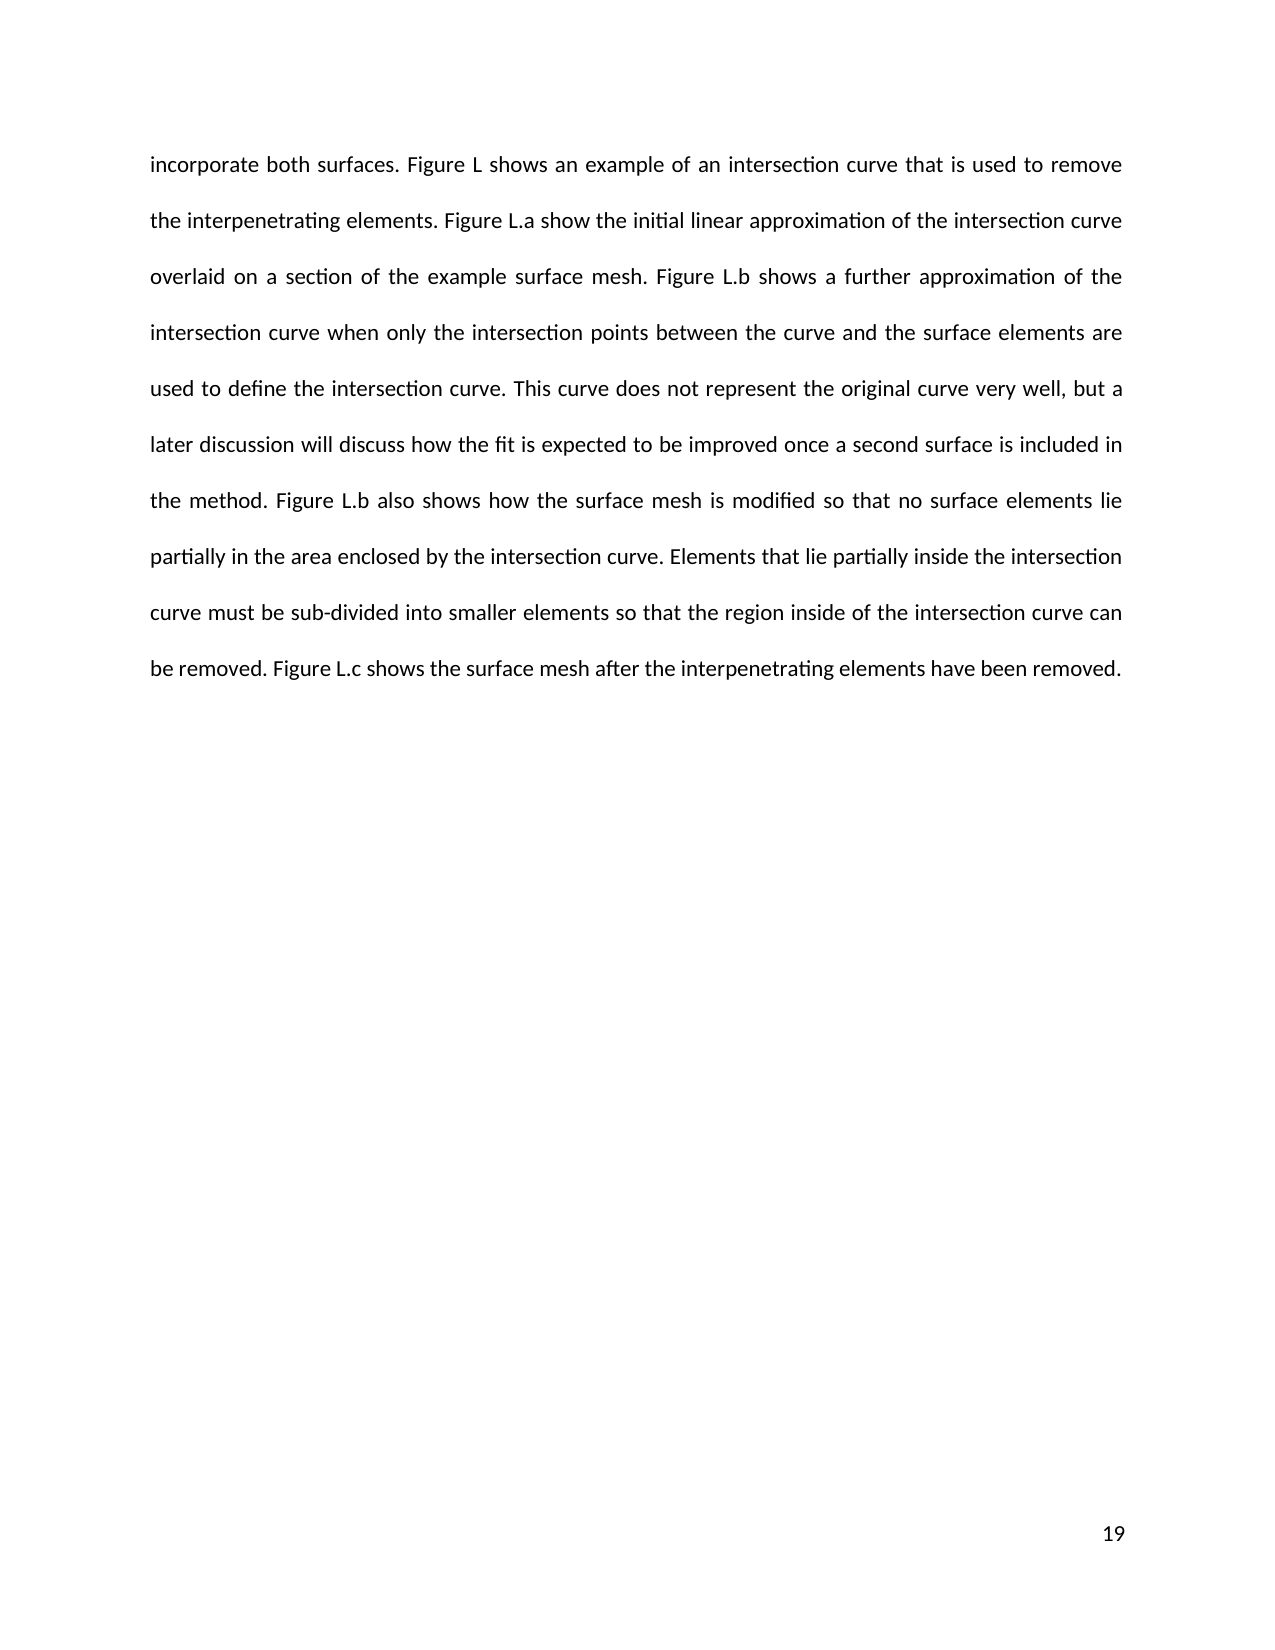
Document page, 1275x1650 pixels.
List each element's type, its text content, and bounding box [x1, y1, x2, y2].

list Once the surface intersection curves have been made unique and closed, the curves are used to modify the tow surface elements they intersect. First, the method used to remove the interpenetrating elements is presented using an intersection curve and one surface. In reality, the method is performed on both surfaces to remove the interpenetrating elements on each surface. However, discussing the method using only a single surface first allows for a clear description of each step of the method. Once the method has been described completely, a later discussion will show how the method is adapted to incorporate both surfaces. Figure L shows an example of an intersection curve that is used to remove the interpenetrating elements. Figure L.a show the initial linear approximation of the intersection curve overlaid on a section of the example surface mesh. Figure L.b shows a further approximation of the intersection curve when only the intersection points between the curve and the surface elements are used to define the intersection curve. This curve does not represent the original curve very well, but a later discussion will discuss how the fit is expected to be improved once a second surface is included in the method. Figure L.b also shows how the surface mesh is modified so that no surface elements lie partially in the area enclosed by the intersection curve. Elements that lie partially inside the intersection curve must be sub-divided into smaller elements so that the region inside of the intersection curve can be removed. Figure L.c shows the surface mesh after the interpenetrating elements have been removed. [150, 150, 1125, 682]
